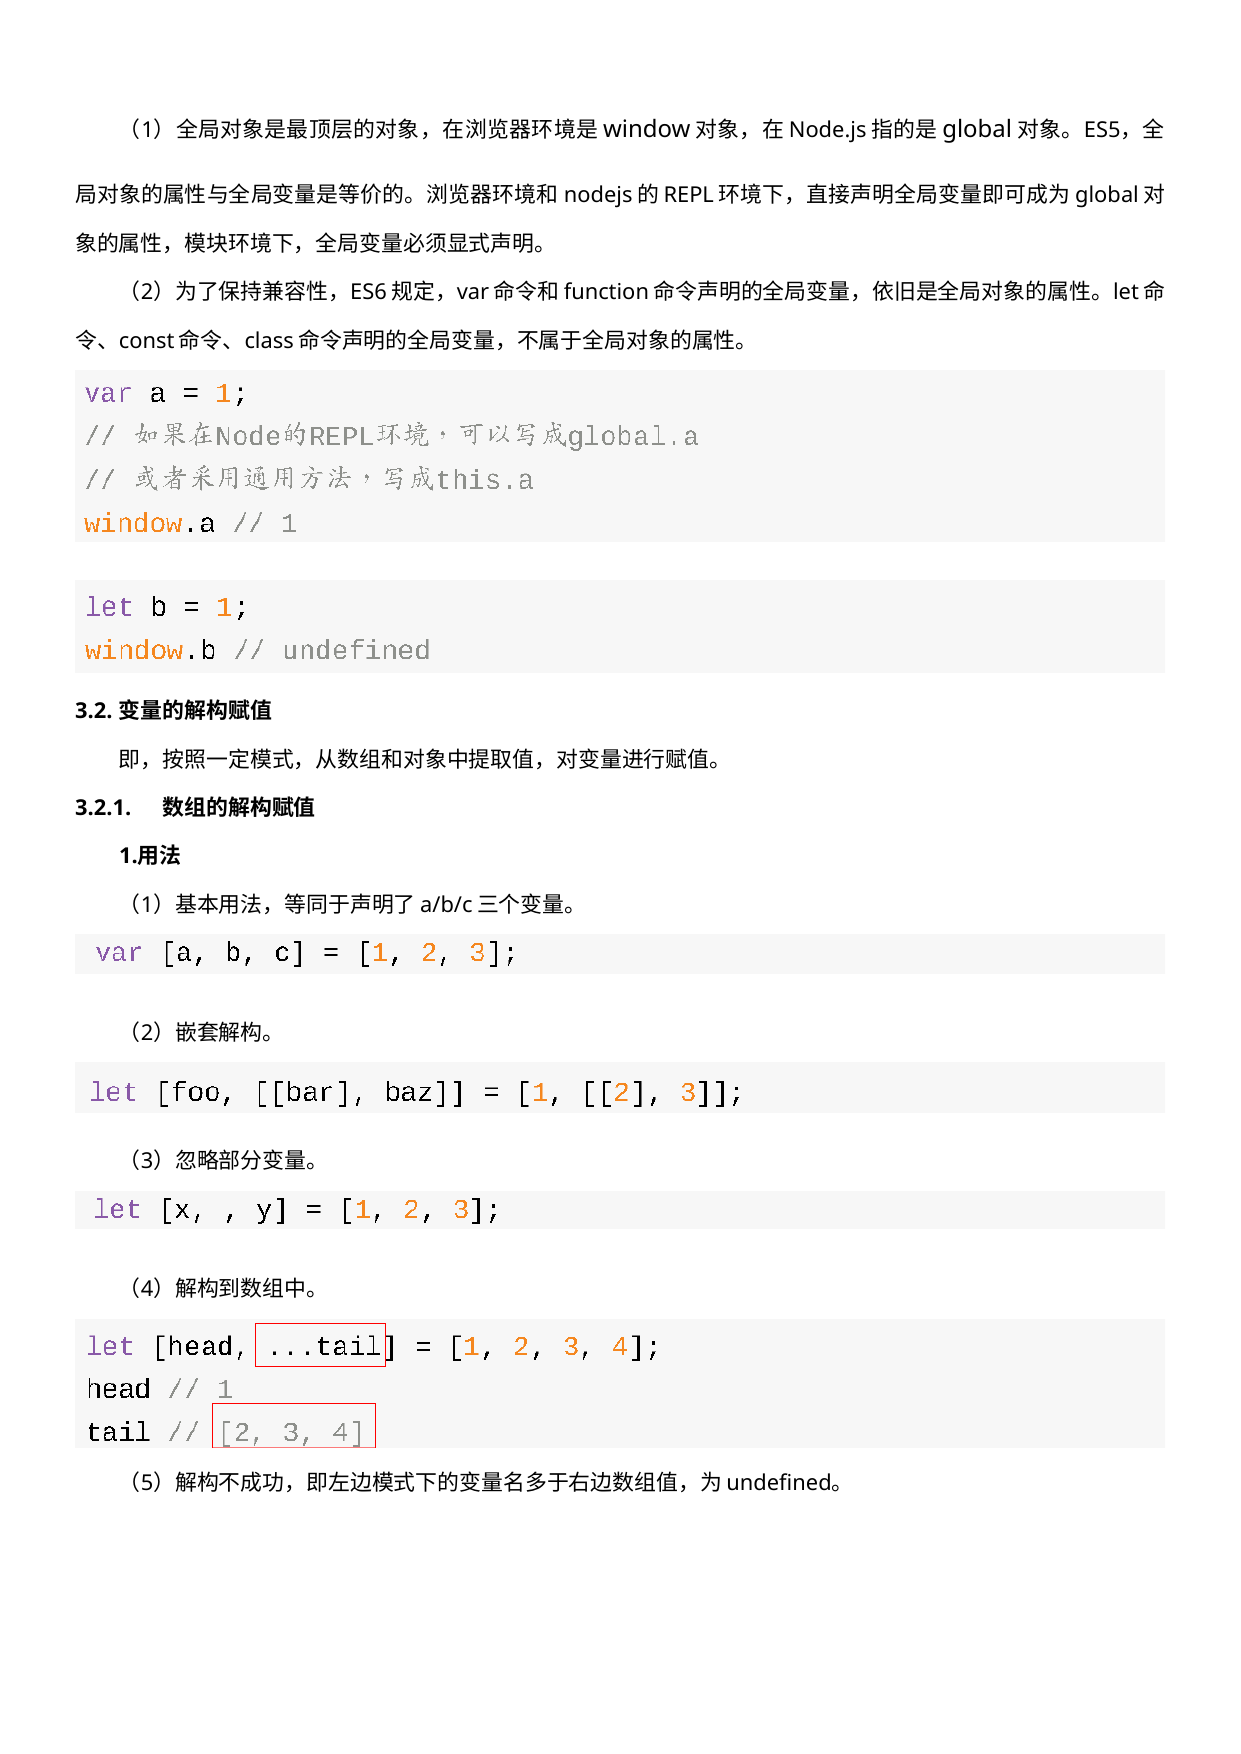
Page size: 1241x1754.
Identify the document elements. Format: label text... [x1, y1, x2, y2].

picture [75, 934, 1166, 974]
picture [75, 580, 1166, 673]
text 数组的解构赋值 [75, 789, 1165, 822]
picture [75, 370, 1166, 542]
picture [75, 1191, 1166, 1229]
text （3）忽略部分变量。 [75, 1143, 1165, 1175]
text 即，按照一定模式，从数组和对象中提取值，对变量进行赋值。 [75, 741, 1165, 774]
text （1）基本用法，等同于声明了a/b/c三个变量。 [75, 886, 1165, 919]
picture [75, 1319, 1166, 1448]
text 1.用法 [75, 838, 1165, 870]
text （1）全局对象是最顶层的对象，在浏览器环境是window对象，在Node.js指的是global对象。ES5，全局对象的属性与全局变量是等价的。浏览器环境和nodejs的REPL环境下，直接声明全局变量即可成为global对象的属性，模块环境下，全局变量必须显式声明。 [75, 95, 1165, 258]
picture [75, 1062, 1166, 1113]
text 变量的解构赋值 [75, 693, 1165, 725]
text （2）为了保持兼容性，ES6规定，var命令和function命令声明的全局变量，依旧是全局对象的属性。let命令、const命令、class命令声明的全局变量，不属于全局对象的属性。 [75, 273, 1165, 355]
text （2）嵌套解构。 [75, 1014, 1165, 1047]
text （5）解构不成功，即左边模式下的变量名多于右边数组值，为undefined。 [75, 1464, 1165, 1497]
text （4）解构到数组中。 [75, 1271, 1165, 1303]
